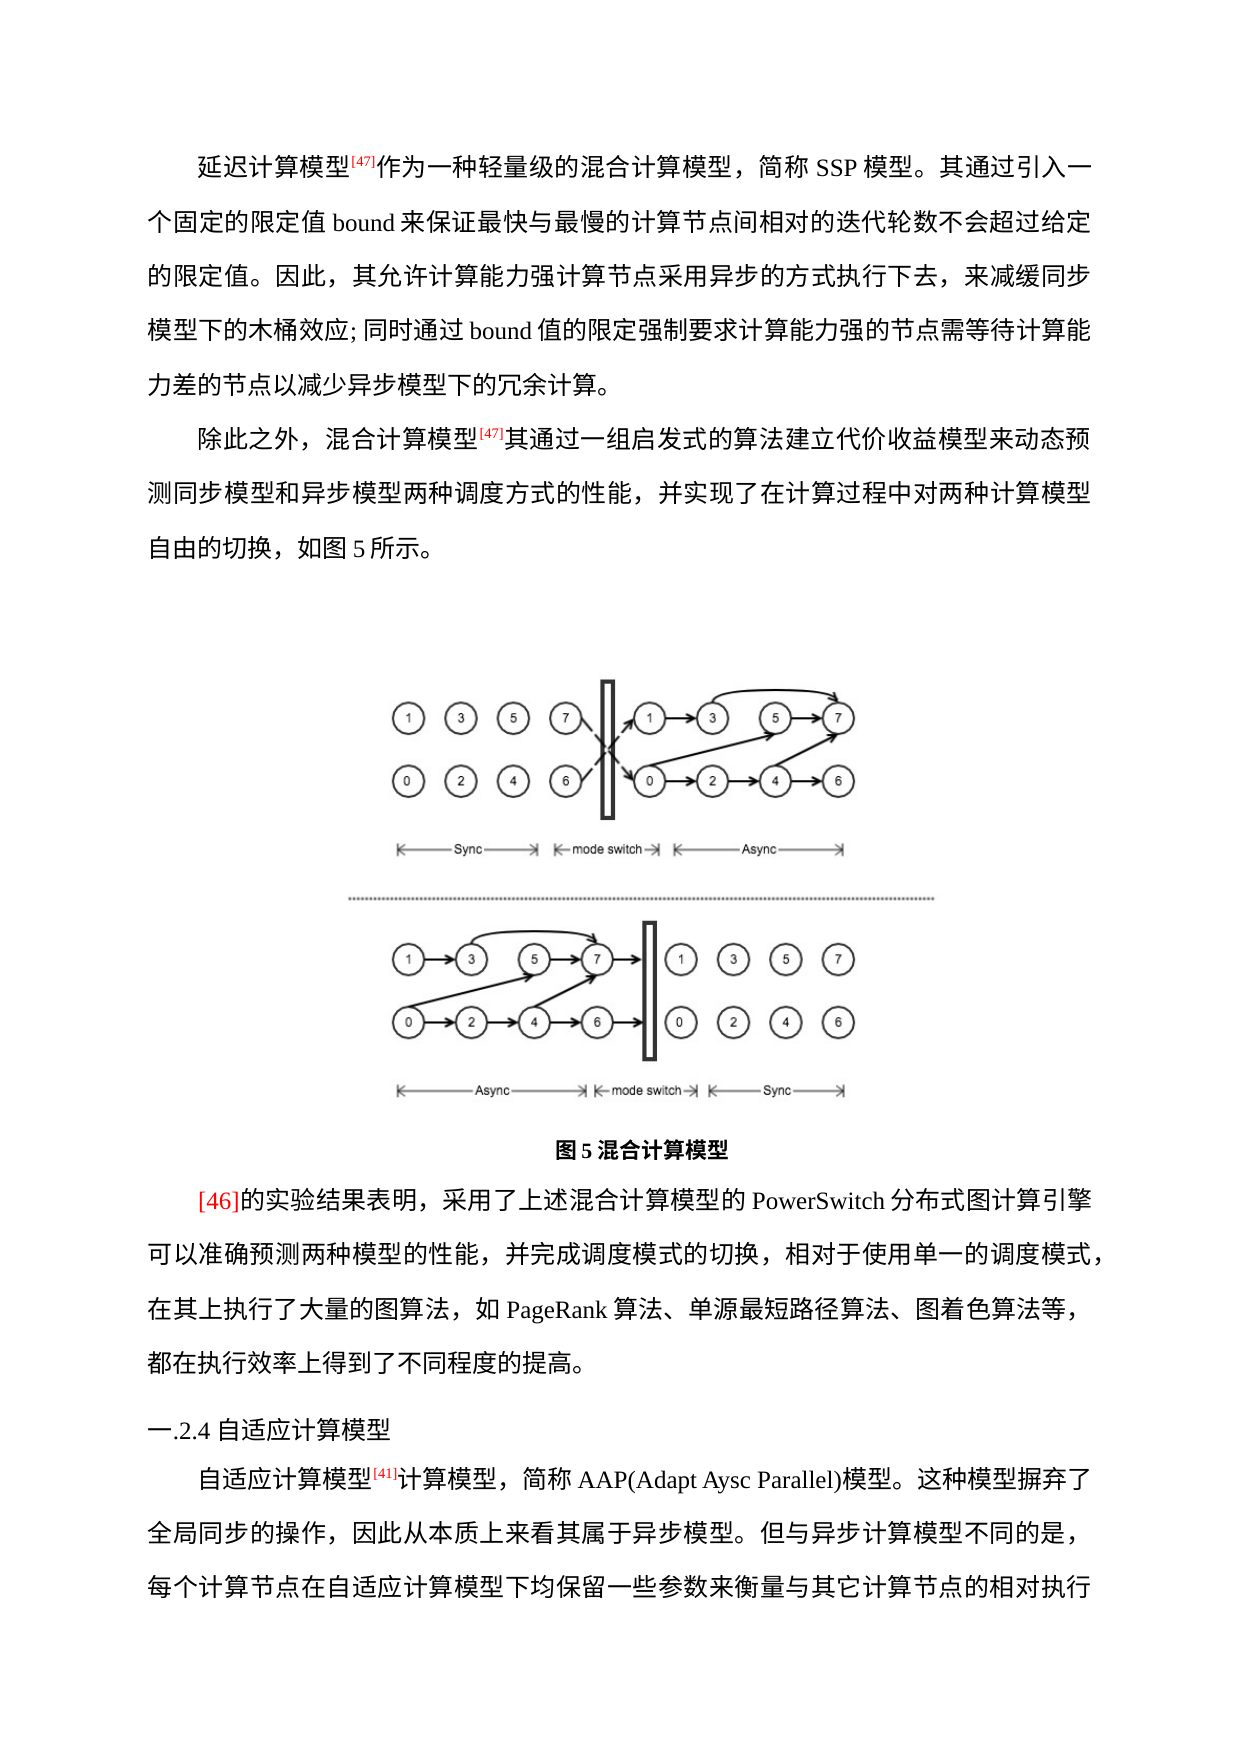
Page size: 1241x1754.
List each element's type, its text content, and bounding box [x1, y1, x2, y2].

text [46]的实验结果表明，采用了上述混合计算模型的PowerSwitch分布式图计算引擎可以准确预测两种模型的性能，并完成调度模式的切换，相对于使用单一的调度模式，在其上执行了大量的图算法，如PageRank算法、单源最短路径算法、图着色算法等，都在执行效率上得到了不同程度的提高。 [148, 1180, 1092, 1380]
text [148, 1459, 1092, 1604]
subtitle 自适应计算模型 [148, 1410, 1092, 1447]
text 除此之外，混合计算模型[47]其通过一组启发式的算法建立代价收益模型来动态预测同步模型和异步模型两种调度方式的性能，并实现了在计算过程中对两种计算模型自由的切换，如图5所示。 [148, 419, 1092, 564]
picture [330, 582, 961, 1119]
text 延迟计算模型[47]作为一种轻量级的混合计算模型，简称SSP模型。其通过引入一个固定的限定值bound来保证最快与最慢的计算节点间相对的迭代轮数不会超过给定的限定值。因此，其允许计算能力强计算节点采用异步的方式执行下去，来减缓同步模型下的木桶效应; 同时通过bound值的限定强制要求计算能力强的节点需等待计算能力差的节点以减少异步模型下的冗余计算。 [148, 148, 1092, 401]
text 图5 混合计算模型 [148, 1133, 1092, 1164]
